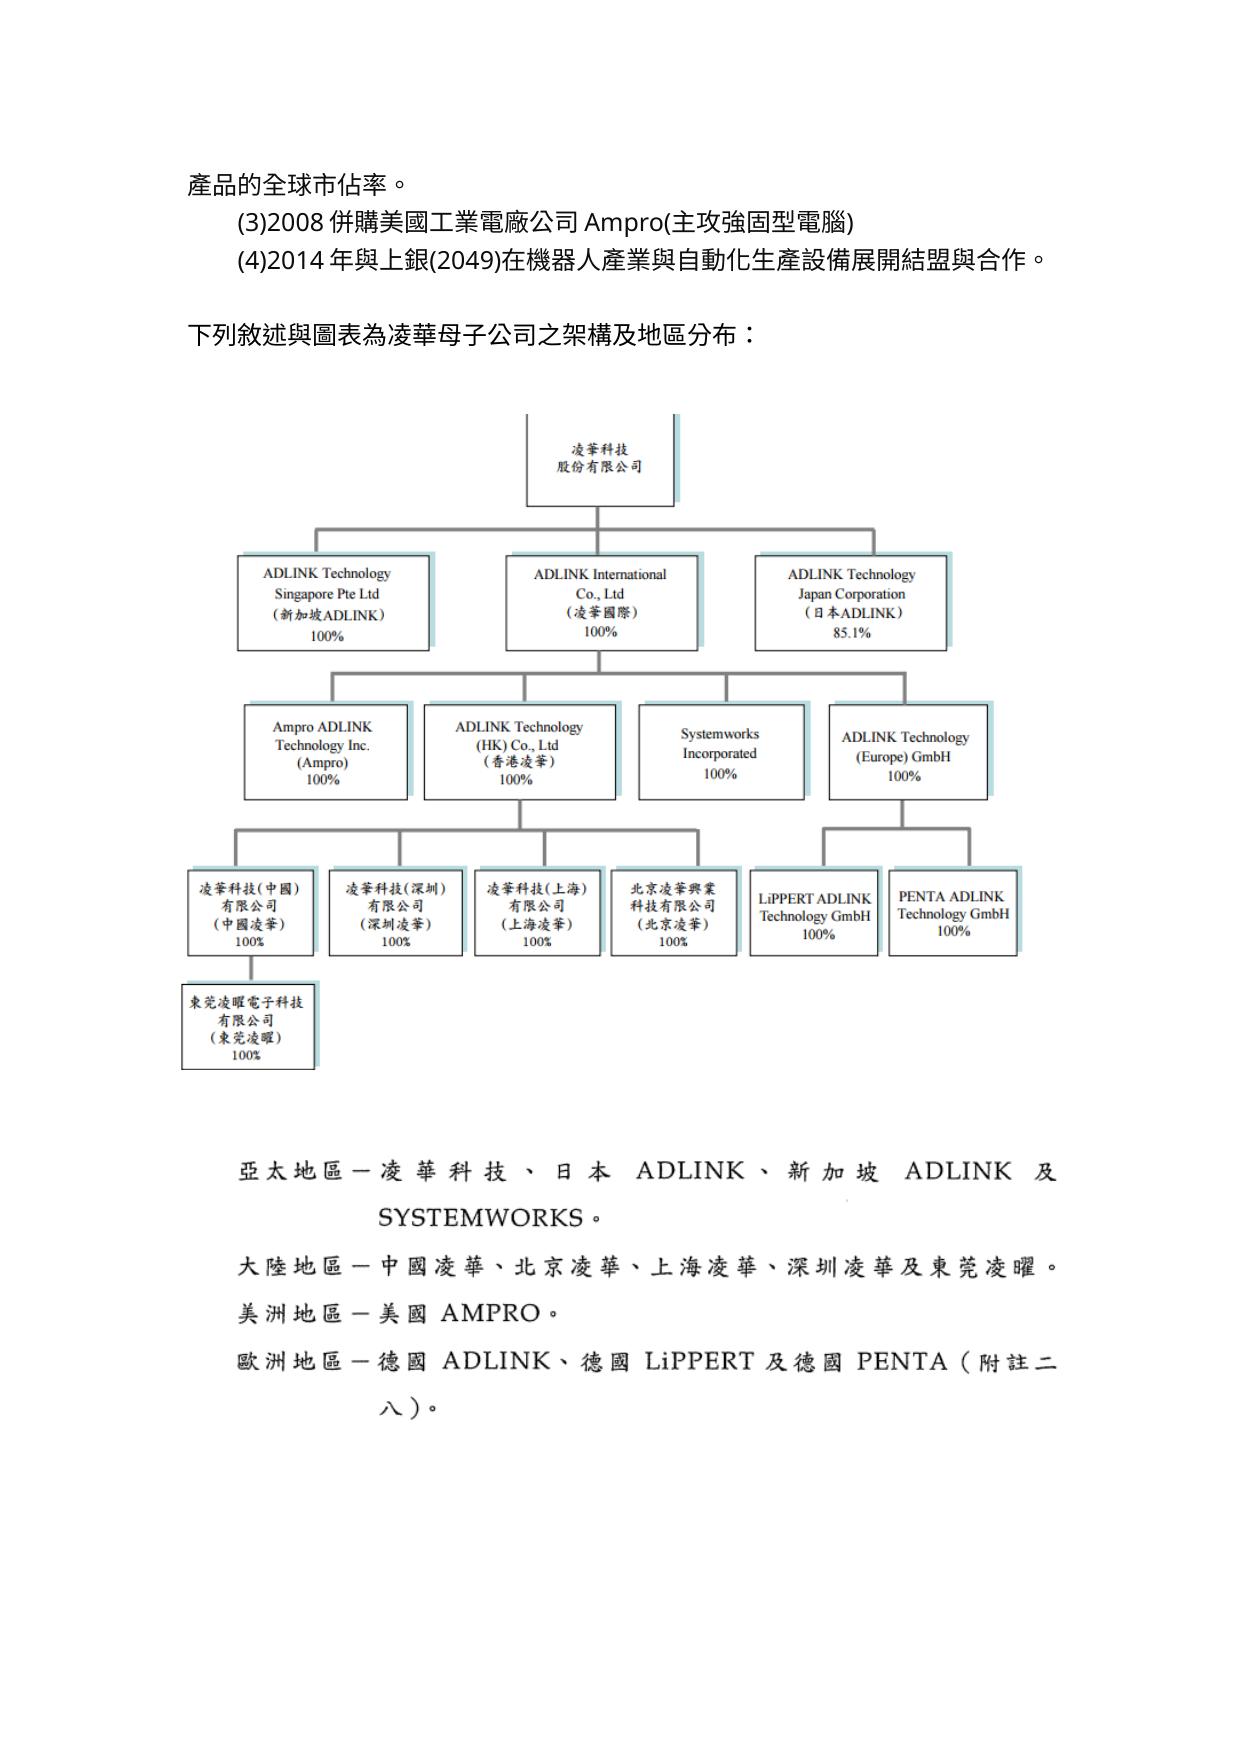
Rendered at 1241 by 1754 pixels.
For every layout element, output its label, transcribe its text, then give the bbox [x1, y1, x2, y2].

text 下列敘述與圖表為凌華母子公司之架構及地區分布： [187, 314, 1053, 352]
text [187, 164, 1053, 202]
text (4)2014年與上銀(2049)在機器人產業與自動化生產設備展開結盟與合作。 [187, 239, 1053, 277]
picture [212, 1153, 1077, 1426]
text (3)2008併購美國工業電廠公司Ampro(主攻強固型電腦) [187, 202, 1053, 239]
picture [170, 414, 1035, 1070]
